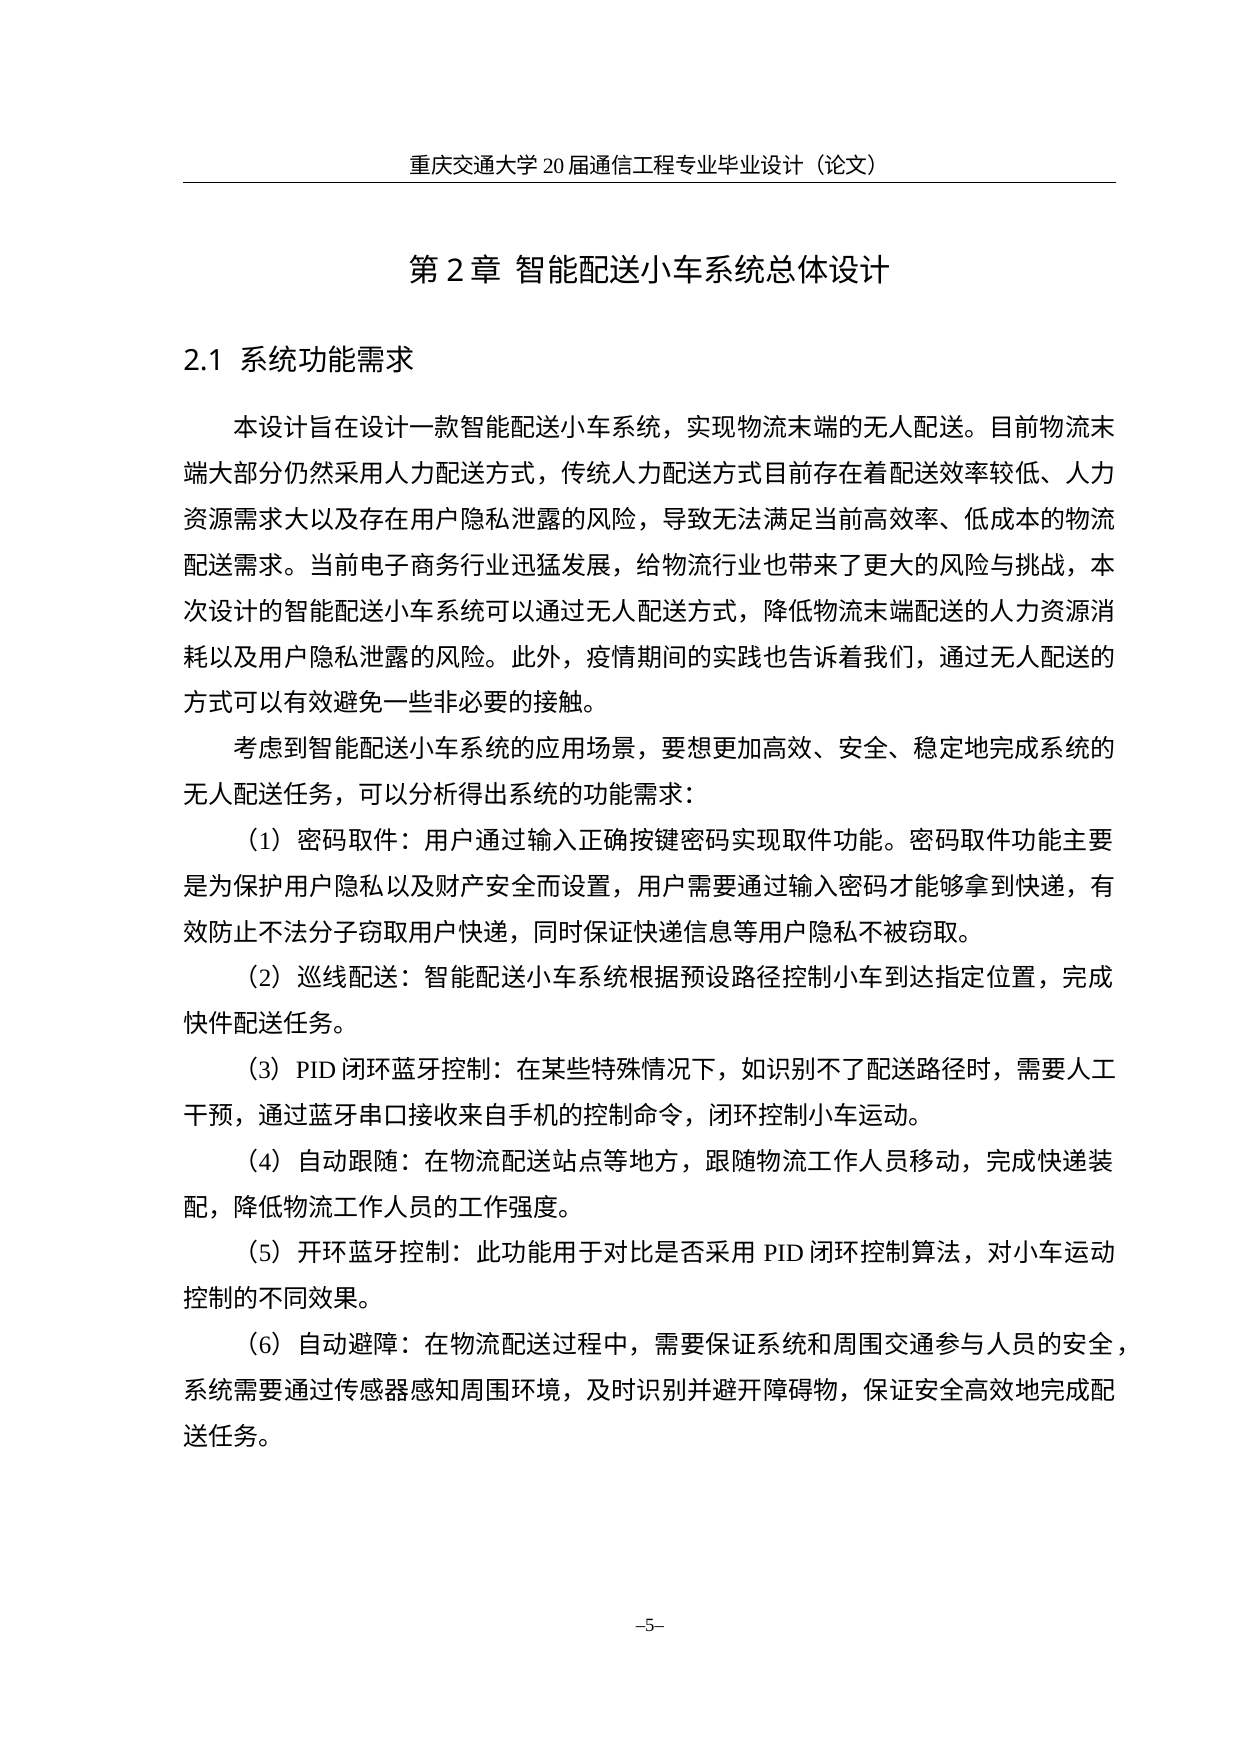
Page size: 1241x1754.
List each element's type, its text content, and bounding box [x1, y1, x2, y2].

subtitle 第2章 智能配送小车系统总体设计 [183, 246, 1116, 291]
text （4）自动跟随：在物流配送站点等地方，跟随物流工作人员移动，完成快递装配，降低物流工作人员的工作强度。 [183, 1133, 1116, 1225]
text （6）自动避障：在物流配送过程中，需要保证系统和周围交通参与人员的安全，系统需要通过传感器感知周围环境，及时识别并避开障碍物，保证安全高效地完成配送任务。 [183, 1317, 1116, 1454]
subtitle 2.1 系统功能需求 [183, 337, 1116, 379]
text 本设计旨在设计一款智能配送小车系统，实现物流末端的无人配送。目前物流末端大部分仍然采用人力配送方式，传统人力配送方式目前存在着配送效率较低、人力资源需求大以及存在用户隐私泄露的风险，导致无法满足当前高效率、低成本的物流配送需求。当前电子商务行业迅猛发展，给物流行业也带来了更大的风险与挑战，本次设计的智能配送小车系统可以通过无人配送方式，降低物流末端配送的人力资源消耗以及用户隐私泄露的风险。此外，疫情期间的实践也告诉着我们，通过无人配送的方式可以有效避免一些非必要的接触。 [183, 400, 1116, 721]
text （3）PID闭环蓝牙控制：在某些特殊情况下，如识别不了配送路径时，需要人工干预，通过蓝牙串口接收来自手机的控制命令，闭环控制小车运动。 [183, 1042, 1116, 1133]
text 考虑到智能配送小车系统的应用场景，要想更加高效、安全、稳定地完成系统的无人配送任务，可以分析得出系统的功能需求： [183, 721, 1116, 813]
text （5）开环蓝牙控制：此功能用于对比是否采用PID闭环控制算法，对小车运动控制的不同效果。 [183, 1225, 1116, 1317]
text （2）巡线配送：智能配送小车系统根据预设路径控制小车到达指定位置，完成快件配送任务。 [183, 950, 1116, 1042]
text （1）密码取件：用户通过输入正确按键密码实现取件功能。密码取件功能主要是为保护用户隐私以及财产安全而设置，用户需要通过输入密码才能够拿到快递，有效防止不法分子窃取用户快递，同时保证快递信息等用户隐私不被窃取。 [183, 813, 1116, 950]
